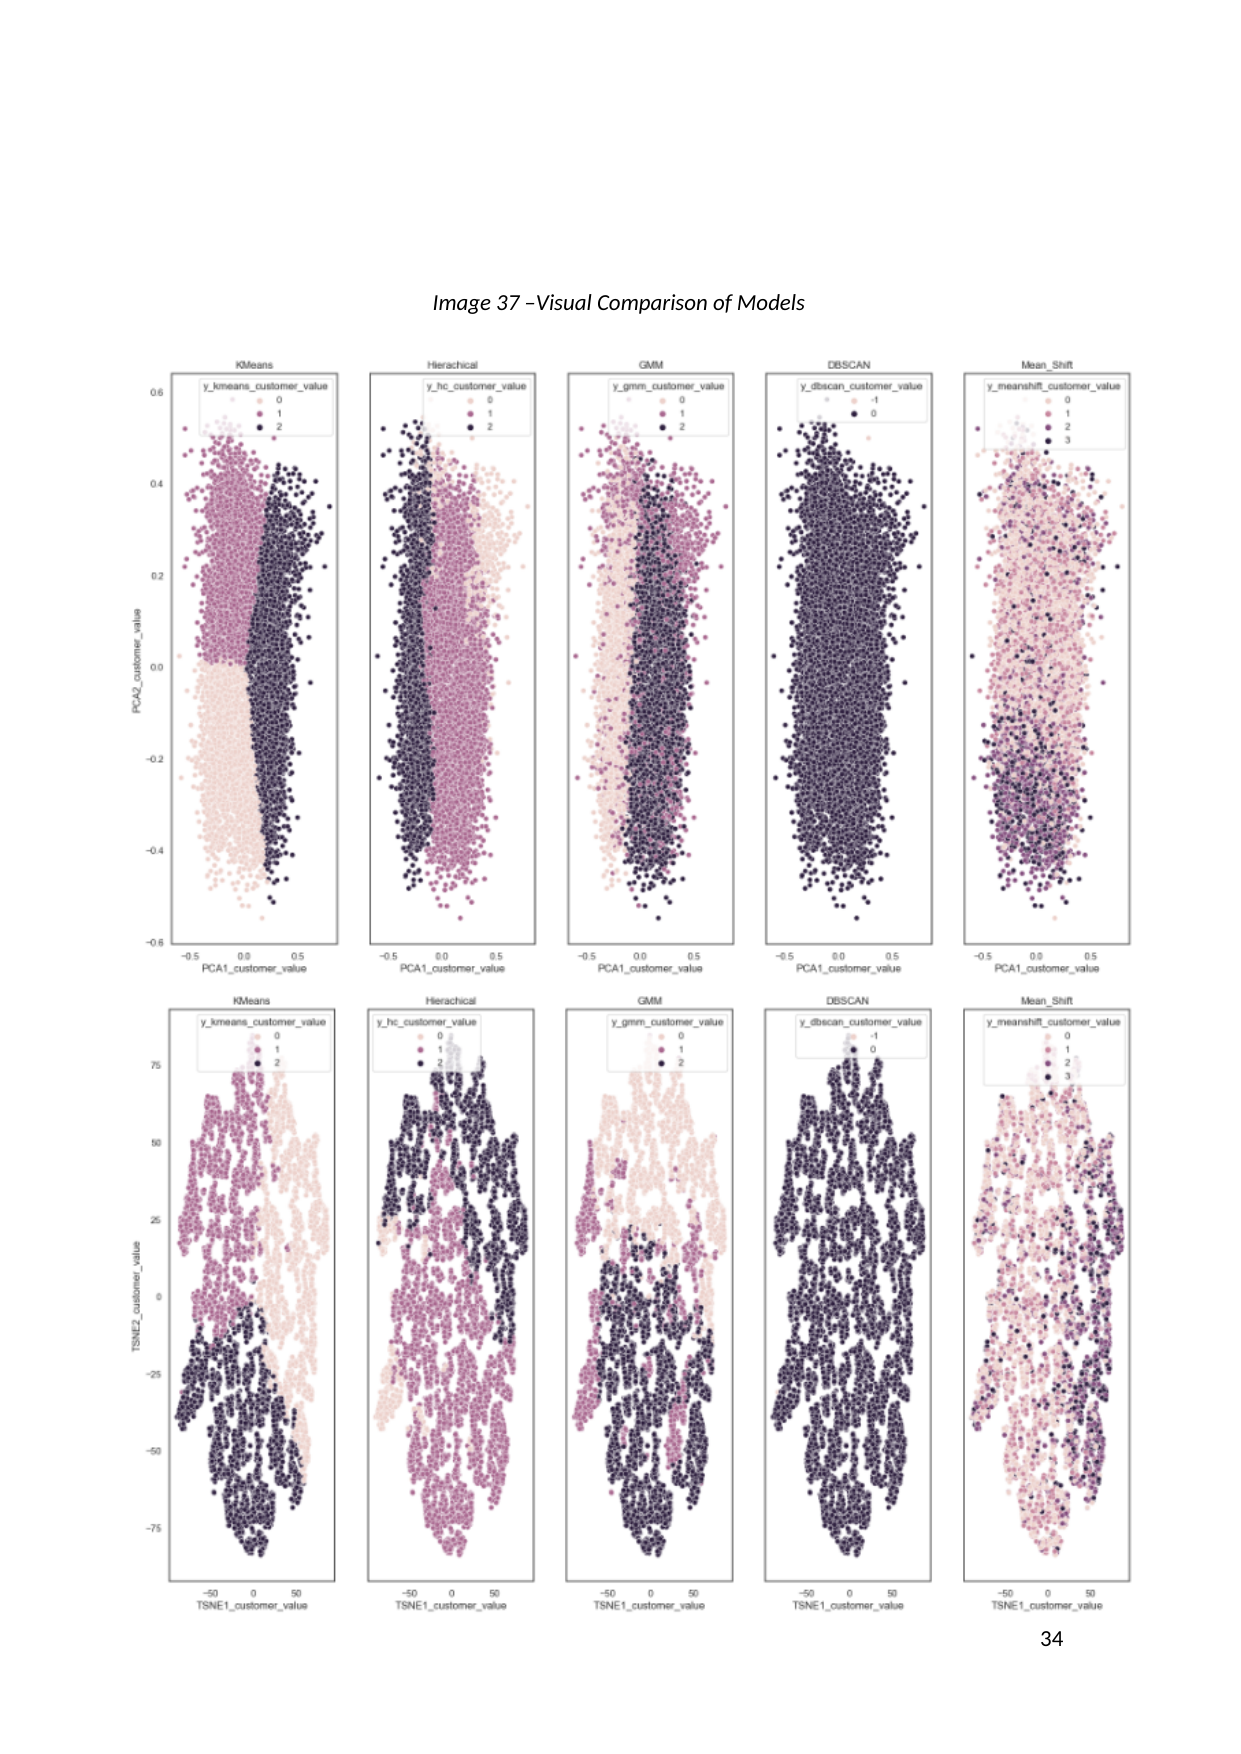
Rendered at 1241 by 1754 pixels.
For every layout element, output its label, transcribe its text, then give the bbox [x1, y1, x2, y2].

text Image 38 – Benchmarking Algorithms [177, 1554, 1063, 1582]
